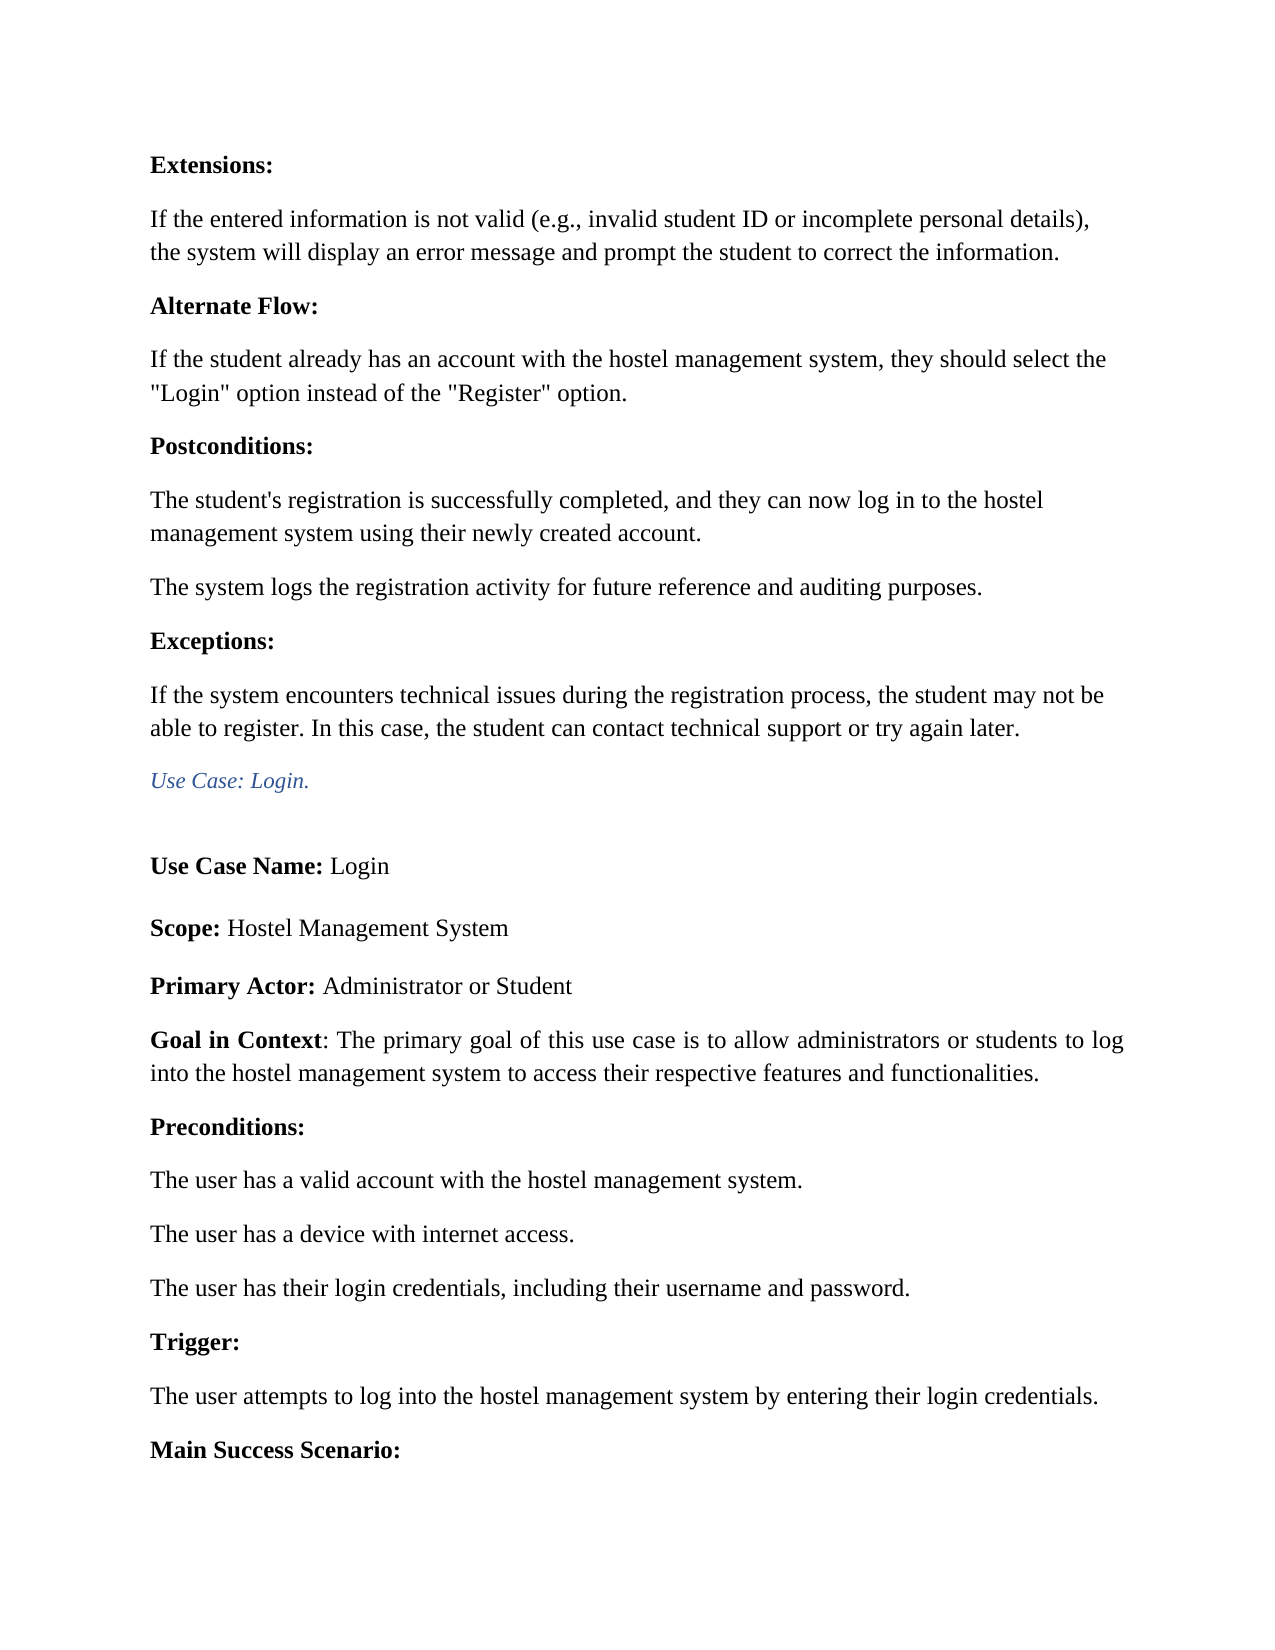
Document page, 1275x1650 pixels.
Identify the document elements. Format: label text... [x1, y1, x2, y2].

text Trigger: [150, 1327, 1125, 1356]
text If the student already has an account with the hostel management system, they should select the "Login" option instead of the "Register" option. [150, 344, 1125, 406]
text Preconditions: [150, 1112, 1125, 1140]
text Goal in Context: The primary goal of this use case is to allow administrators or students to log into the hostel management system to access their respective features and functionalities. [150, 1025, 1125, 1087]
text If the system encounters technical issues during the registration process, the student may not be able to register. In this case, the student can contact technical support or try again later. [150, 680, 1125, 742]
subtitle Use Case: Login. [150, 767, 1125, 793]
text Alternate Flow: [150, 291, 1125, 319]
text Extensions: [150, 150, 1125, 179]
text The user has a valid account with the hostel management system. [150, 1166, 1125, 1194]
text Use Case Name: Login [150, 851, 1125, 879]
text The student's registration is successfully completed, and they can now log in to the hostel management system using their newly created account. [150, 485, 1125, 547]
text Postconditions: [150, 431, 1125, 460]
text Exceptions: [150, 626, 1125, 655]
text Scope: Hostel Management System [150, 913, 1125, 942]
text The user has their login credentials, including their username and password. [150, 1273, 1125, 1302]
text If the entered information is not valid (e.g., invalid student ID or incomplete personal details), the system will display an error message and prompt the student to correct the information. [150, 204, 1125, 266]
text The system logs the registration activity for future reference and auditing purposes. [150, 572, 1125, 601]
text Primary Actor: Administrator or Student [150, 971, 1125, 1000]
text Main Success Scenario: [150, 1435, 1125, 1463]
text The user has a device with internet access. [150, 1219, 1125, 1248]
text The user attempts to log into the hostel management system by entering their login credentials. [150, 1381, 1125, 1410]
